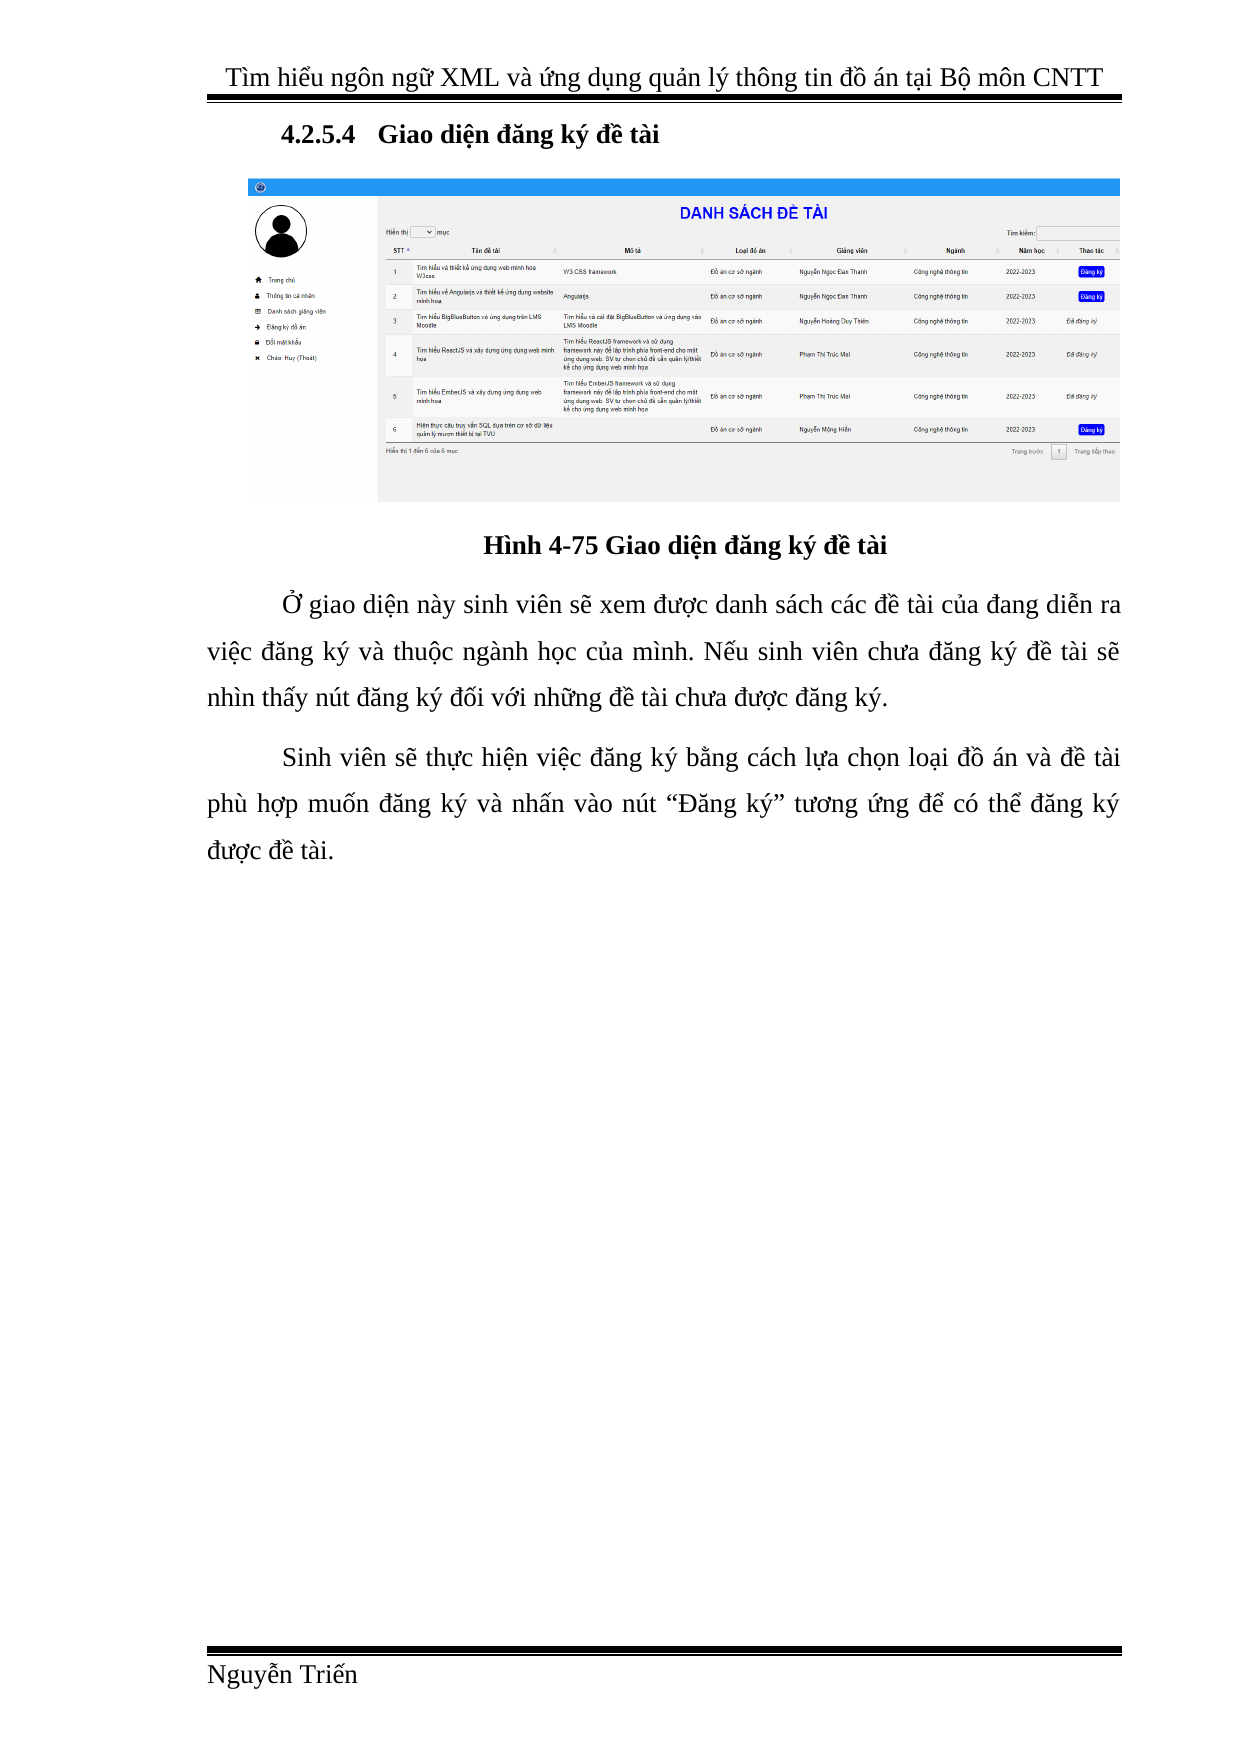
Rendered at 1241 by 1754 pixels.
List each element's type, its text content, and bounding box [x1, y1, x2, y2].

picture [248, 177, 1120, 502]
text Sinh viên sẽ thực hiện việc đăng ký bằng cách lựa chọn loại đồ án và đề tài phù hợp muốn đăng ký và nhấn vào nút “Đăng ký” tương ứng để có thể đăng ký được đề tài. [207, 741, 1122, 865]
text Ở giao diện này sinh viên sẽ xem được danh sách các đề tài của đang diễn ra việc đăng ký và thuộc ngành học của mình. Nếu sinh viên chưa đăng ký đề tài sẽ nhìn thấy nút đăng ký đối với những đề tài chưa được đăng ký. [207, 588, 1122, 713]
subtitle Giao diện đăng ký đề tài [281, 118, 1122, 149]
